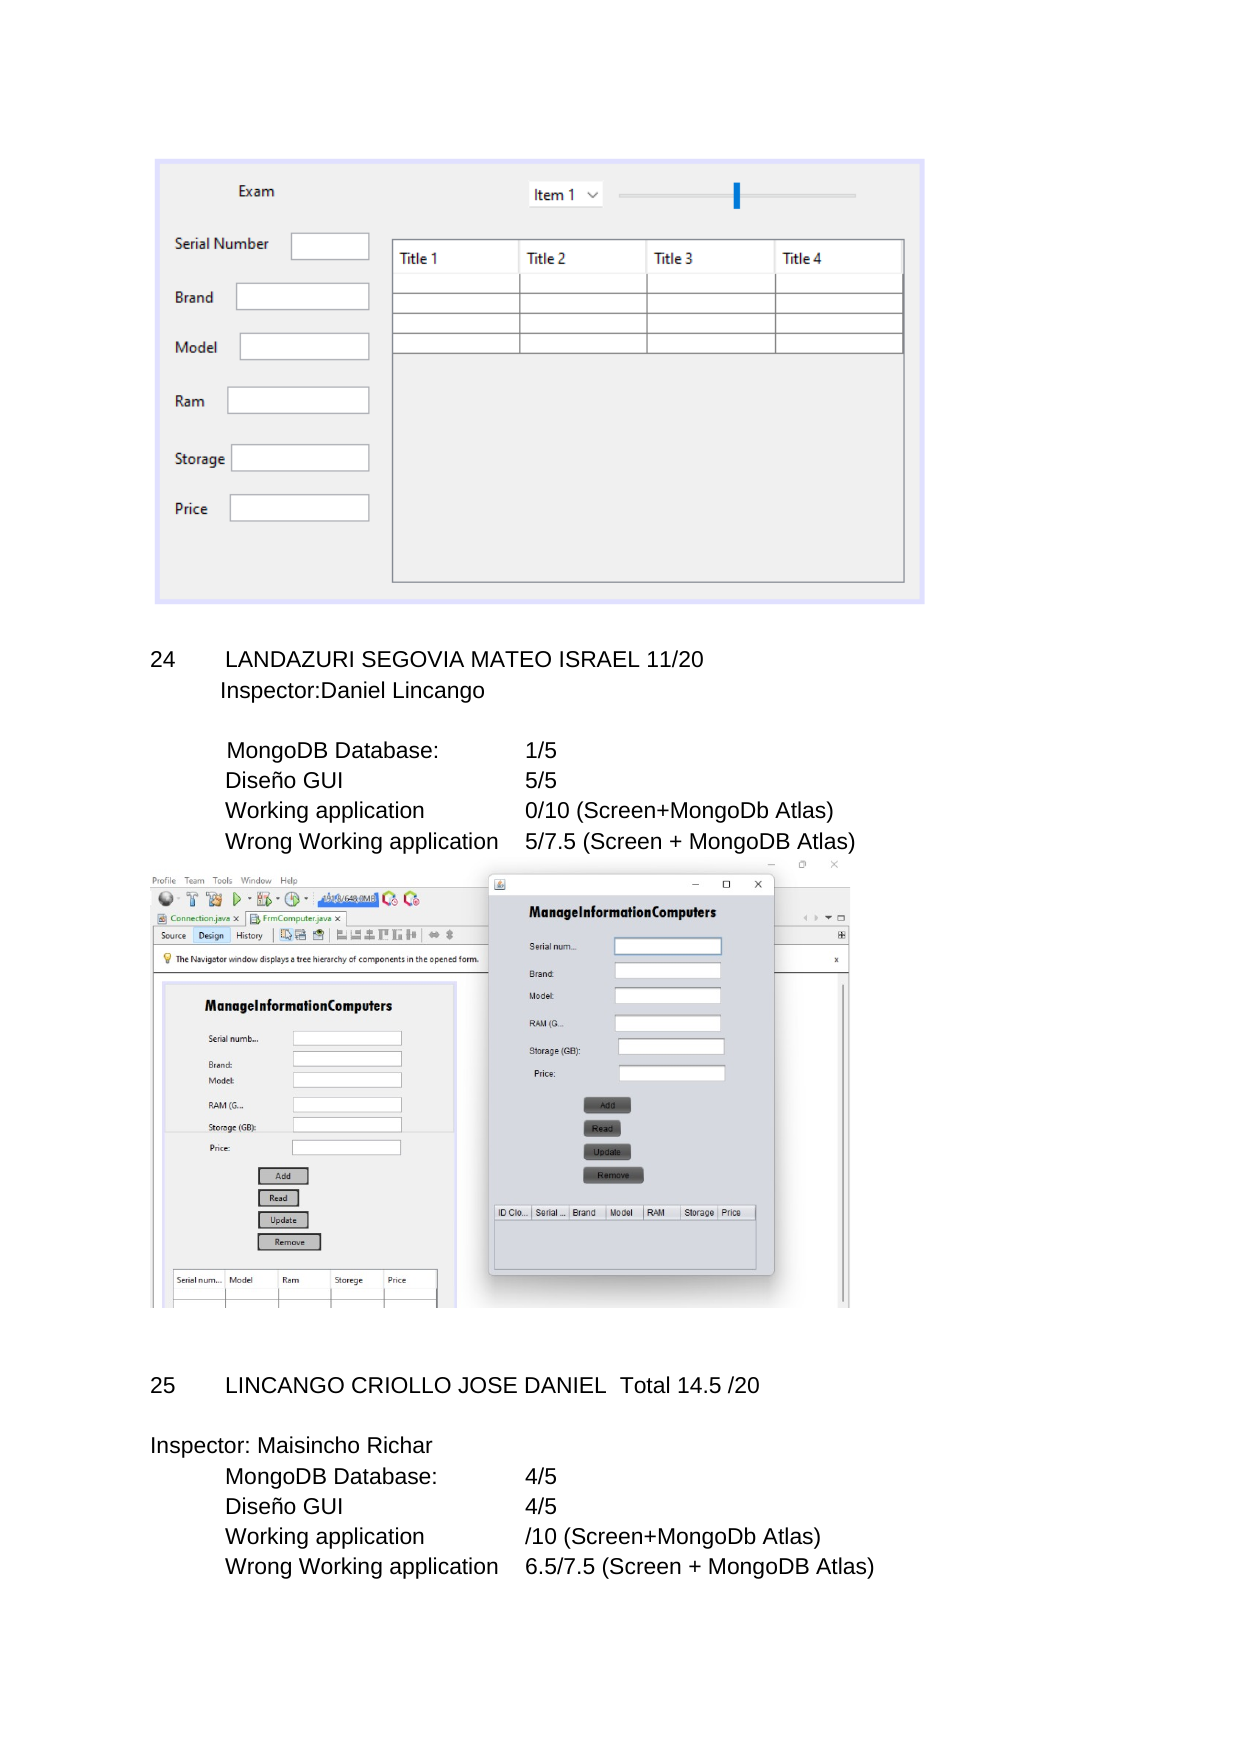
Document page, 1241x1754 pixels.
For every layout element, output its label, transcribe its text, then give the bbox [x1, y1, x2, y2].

text MongoDB Database: 1/5 [150, 737, 1090, 763]
text 24 LANDAZURI SEGOVIA MATEO ISRAEL 11/20 [150, 646, 1090, 673]
text Diseño GUI 5/5 [150, 767, 1090, 793]
text Inspector: Maisincho Richar [150, 1432, 1090, 1459]
text Wrong Working application 6.5/7.5 (Screen + MongoDB Atlas) [150, 1553, 1090, 1580]
text Working application /10 (Screen+MongoDb Atlas) [150, 1523, 1090, 1549]
text Inspector:Daniel Lincango [150, 677, 1090, 703]
text Diseño GUI 4/5 [150, 1493, 1090, 1519]
text Wrong Working application 5/7.5 (Screen + MongoDB Atlas) [150, 828, 1090, 854]
text MongoDB Database: 4/5 [150, 1463, 1090, 1489]
text Working application 0/10 (Screen+MongoDb Atlas) [150, 797, 1090, 824]
text 25 LINCANGO CRIOLLO JOSE DANIEL Total 14.5 /20 [150, 1372, 1090, 1398]
picture [150, 150, 926, 613]
picture [150, 857, 851, 1308]
